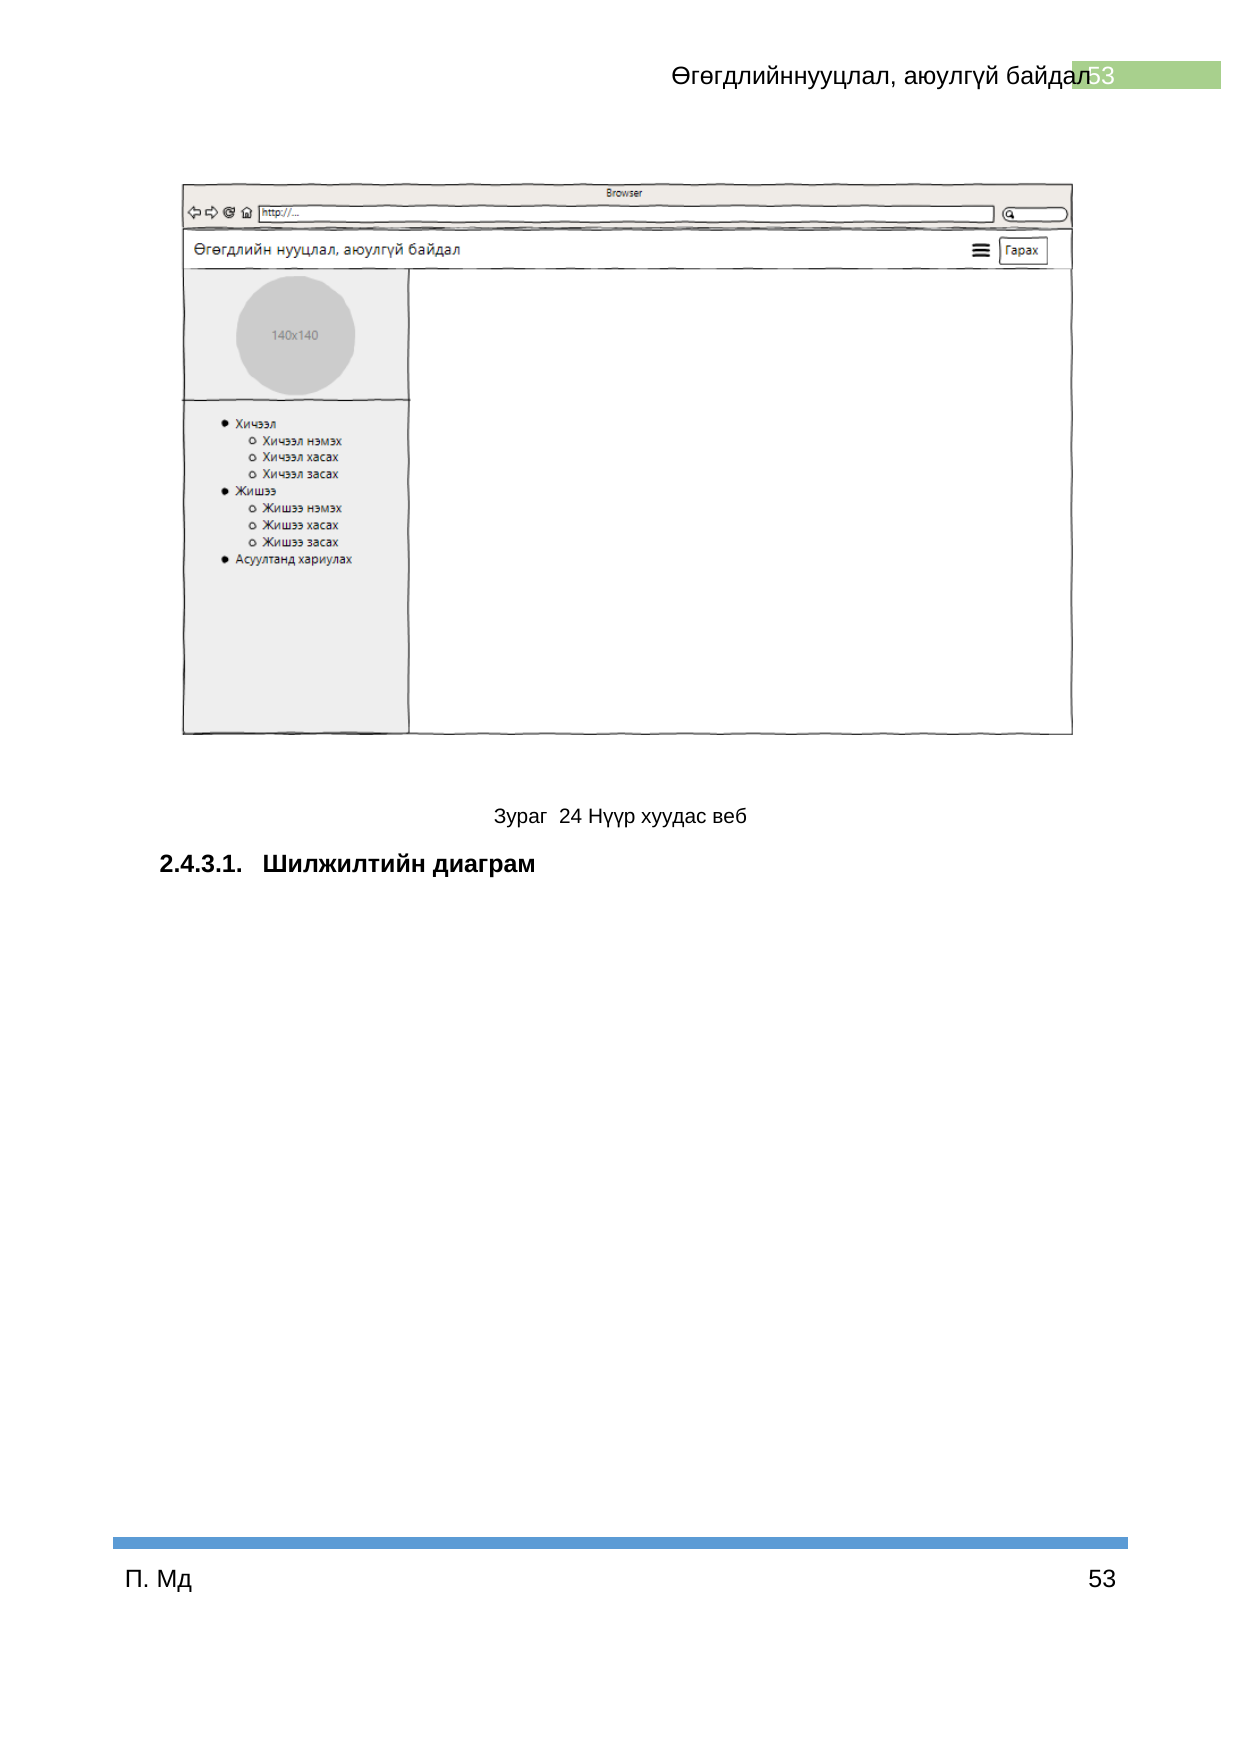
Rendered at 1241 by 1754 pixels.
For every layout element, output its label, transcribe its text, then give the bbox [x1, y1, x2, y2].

picture [150, 150, 1091, 769]
text Зураг 24 Нүүр хуудас веб [112, 804, 1128, 828]
list Шилжилтийн диаграм [159, 849, 1128, 878]
